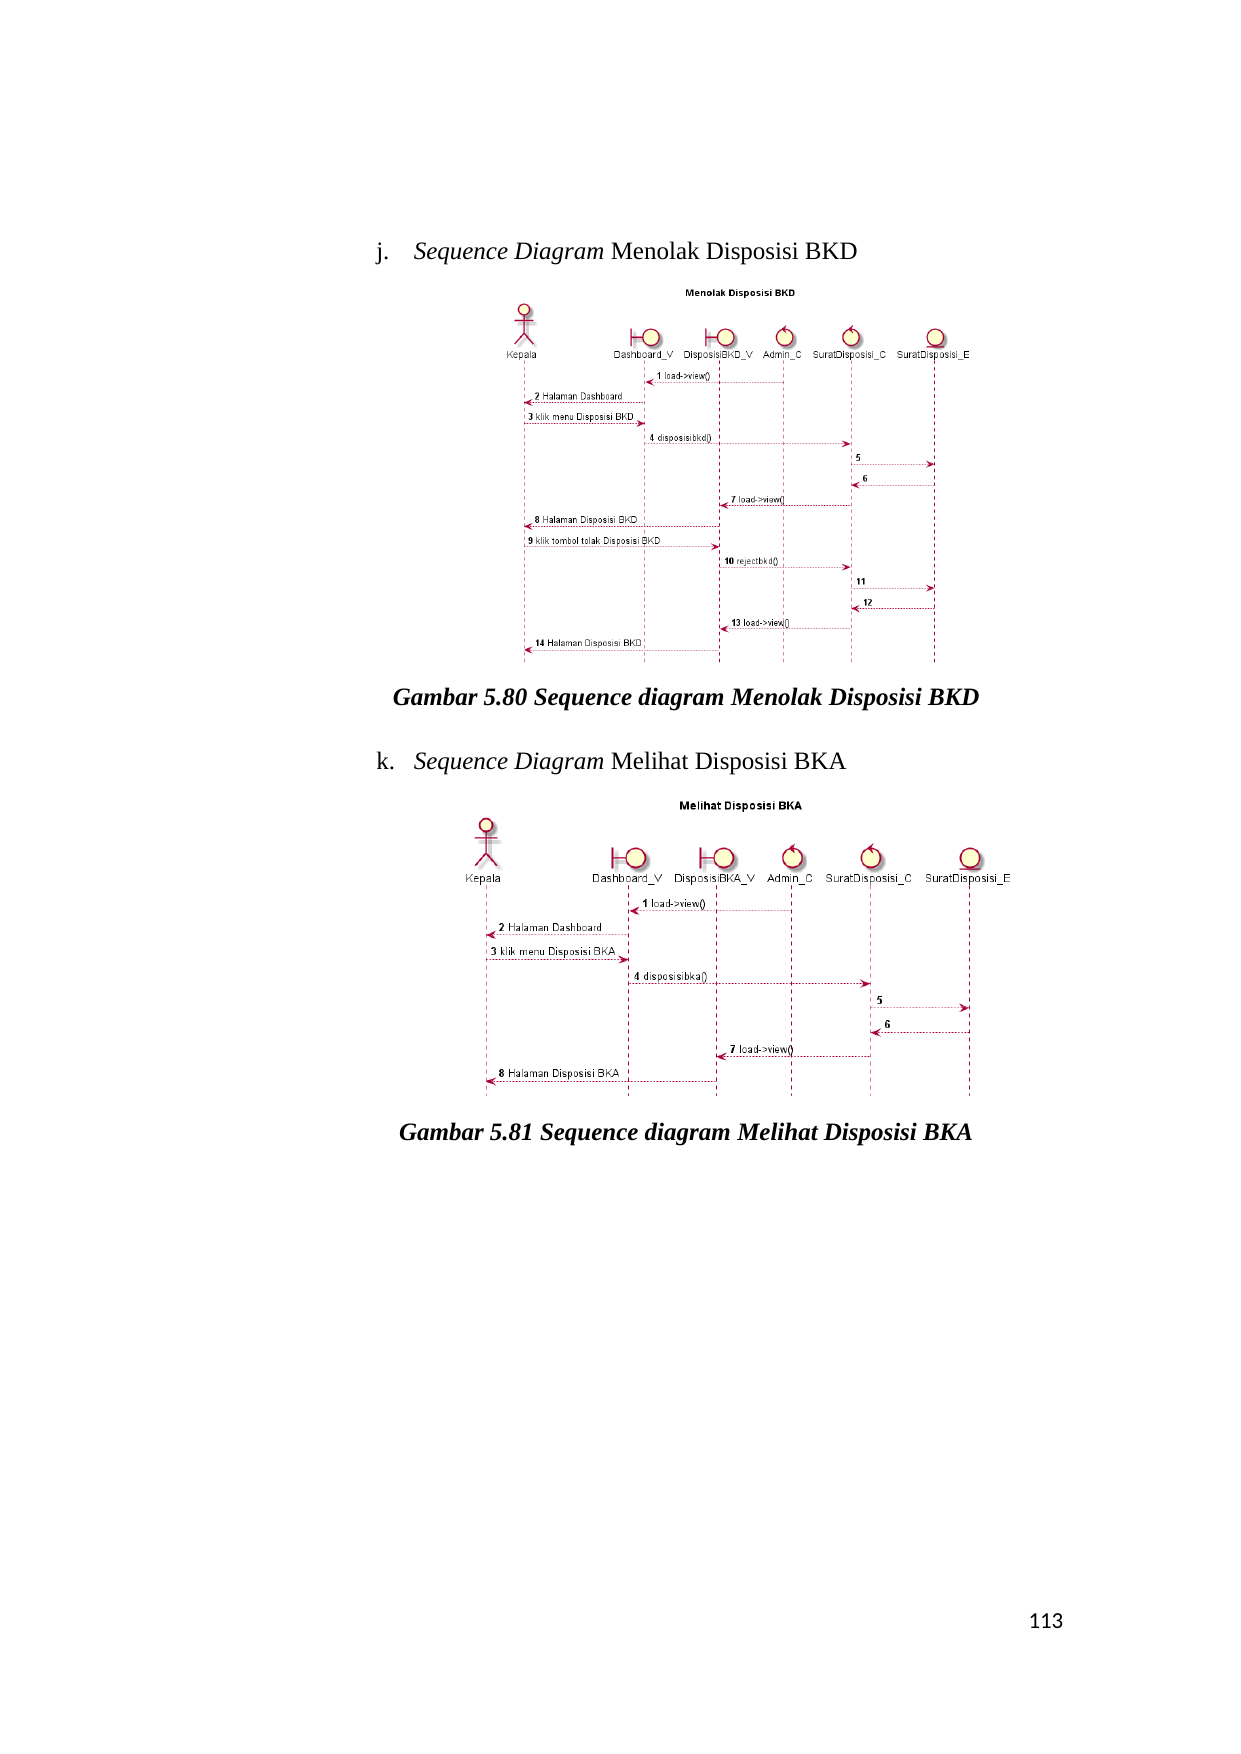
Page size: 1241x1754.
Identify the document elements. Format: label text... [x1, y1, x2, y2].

text Gambar 5.81 Sequence diagram Melihat Disposisi BKA [311, 1117, 1063, 1146]
list Sequence Diagram Menolak Disposisi BKD [376, 236, 1063, 265]
list Sequence Diagram Melihat Disposisi BKA [376, 746, 1063, 775]
picture [501, 279, 975, 669]
picture [459, 789, 1018, 1104]
text Gambar 5.80 Sequence diagram Menolak Disposisi BKD [311, 682, 1063, 711]
